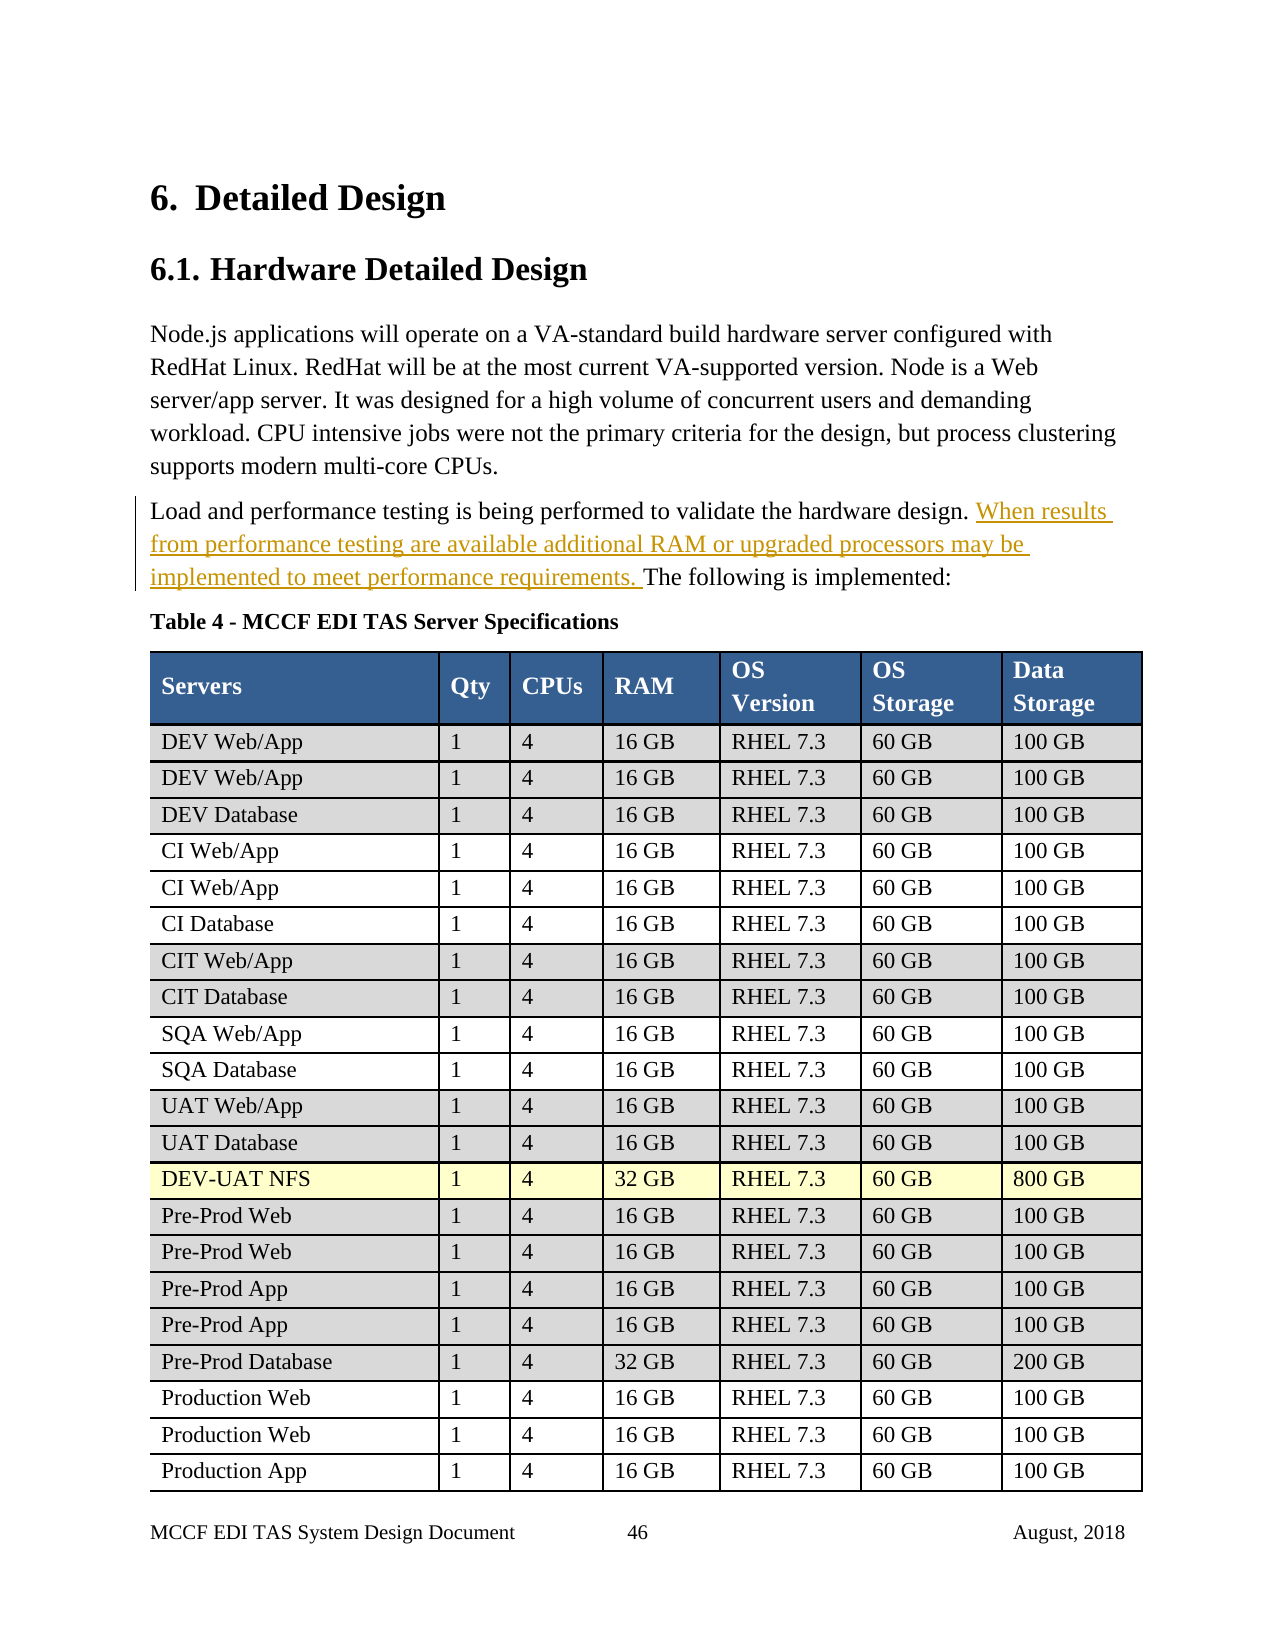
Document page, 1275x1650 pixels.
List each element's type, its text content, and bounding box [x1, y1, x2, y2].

table_cell 100 GB [1003, 1309, 1141, 1344]
table_cell Pre-Prod Database [150, 1346, 438, 1380]
table_cell 32 GB [604, 1164, 719, 1198]
table_cell 4 [511, 1164, 602, 1198]
table_cell 4 [511, 1309, 602, 1344]
table_cell 1 [440, 799, 509, 833]
table_cell 1 [440, 872, 509, 906]
table_cell 100 GB [1003, 1382, 1141, 1417]
table_cell 16 GB [604, 763, 719, 797]
table_cell RHEL 7.3 [721, 981, 860, 1016]
table_cell 4 [511, 1273, 602, 1307]
table_cell Production Web [150, 1419, 438, 1453]
table_cell 200 GB [1003, 1346, 1141, 1380]
table_cell 16 GB [604, 1127, 719, 1161]
table_cell 4 [511, 1127, 602, 1161]
table_cell RHEL 7.3 [721, 1127, 860, 1161]
table_cell 100 GB [1003, 945, 1141, 979]
table_cell RHEL 7.3 [721, 1236, 860, 1271]
table_cell 1 [440, 981, 509, 1016]
table_cell 16 GB [604, 1091, 719, 1125]
table_cell 4 [511, 799, 602, 833]
table_cell DEV Web/App [150, 726, 438, 760]
table_cell 100 GB [1003, 1054, 1141, 1088]
table_cell 100 GB [1003, 1018, 1141, 1052]
table_cell 100 GB [1003, 1236, 1141, 1271]
table_cell 4 [511, 1091, 602, 1125]
table_cell 100 GB [1003, 1200, 1141, 1234]
table_header OS Storage [862, 653, 1001, 723]
table_cell 4 [511, 1419, 602, 1453]
table_cell 100 GB [1003, 1419, 1141, 1453]
text Table - MCCF EDI TAS Server Specifications [150, 608, 1125, 634]
table_cell RHEL 7.3 [721, 1309, 860, 1344]
table_cell 4 [511, 763, 602, 797]
table_cell DEV Database [150, 799, 438, 833]
table_cell Pre-Prod Web [150, 1200, 438, 1234]
table_cell 60 GB [862, 872, 1001, 906]
table_cell 100 GB [1003, 1127, 1141, 1161]
subtitle Hardware Detailed Design [150, 249, 1125, 288]
table_cell 1 [440, 763, 509, 797]
table_cell 4 [511, 908, 602, 943]
table_cell DEV Web/App [150, 763, 438, 797]
table_cell SQA Database [150, 1054, 438, 1088]
table_cell 4 [511, 981, 602, 1016]
table_cell CI Web/App [150, 872, 438, 906]
table_cell 60 GB [862, 981, 1001, 1016]
table_cell 1 [440, 1346, 509, 1380]
table_cell 1 [440, 1200, 509, 1234]
table_cell 60 GB [862, 1091, 1001, 1125]
table_cell RHEL 7.3 [721, 1054, 860, 1088]
table_cell CIT Web/App [150, 945, 438, 979]
table_cell RHEL 7.3 [721, 872, 860, 906]
table_cell 100 GB [1003, 1273, 1141, 1307]
table_cell RHEL 7.3 [721, 945, 860, 979]
table_cell 1 [440, 1382, 509, 1417]
table_cell 60 GB [862, 1054, 1001, 1088]
table_cell 60 GB [862, 1382, 1001, 1417]
table_cell Pre-Prod App [150, 1273, 438, 1307]
table_cell 60 GB [862, 1419, 1001, 1453]
table_cell 1 [440, 1309, 509, 1344]
table_cell 16 GB [604, 1054, 719, 1088]
table_cell 100 GB [1003, 908, 1141, 943]
table_cell 60 GB [862, 799, 1001, 833]
table_cell 100 GB [1003, 872, 1141, 906]
table_cell 16 GB [604, 1419, 719, 1453]
table_cell 16 GB [604, 726, 719, 760]
table_cell 100 GB [1003, 835, 1141, 870]
table_cell 16 GB [604, 799, 719, 833]
table_cell RHEL 7.3 [721, 799, 860, 833]
table_cell 16 GB [604, 835, 719, 870]
table_header Qty [440, 653, 509, 723]
table_cell SQA Web/App [150, 1018, 438, 1052]
table_cell Production App [150, 1455, 438, 1489]
table_header CPUs [511, 653, 602, 723]
table_cell 4 [511, 726, 602, 760]
table_cell RHEL 7.3 [721, 1346, 860, 1380]
table_cell 1 [440, 945, 509, 979]
table_cell 1 [440, 908, 509, 943]
table_cell DEV-UAT NFS [150, 1164, 438, 1198]
table_cell 16 GB [604, 1309, 719, 1344]
table_cell 100 GB [1003, 1455, 1141, 1489]
table_cell CI Web/App [150, 835, 438, 870]
table_cell 60 GB [862, 1236, 1001, 1271]
table_cell 4 [511, 1346, 602, 1380]
table_cell 4 [511, 835, 602, 870]
table_header Data Storage [1003, 653, 1141, 723]
table_cell 4 [511, 1455, 602, 1489]
table_cell 16 GB [604, 981, 719, 1016]
table_cell 1 [440, 1018, 509, 1052]
table_cell 60 GB [862, 945, 1001, 979]
table_cell 60 GB [862, 1200, 1001, 1234]
table_cell 1 [440, 1164, 509, 1198]
table_header Servers [150, 653, 438, 723]
table_cell 60 GB [862, 1455, 1001, 1489]
table_cell 60 GB [862, 1164, 1001, 1198]
table_cell RHEL 7.3 [721, 1273, 860, 1307]
table_cell 1 [440, 1419, 509, 1453]
table_cell 60 GB [862, 835, 1001, 870]
table_cell 4 [511, 1200, 602, 1234]
table_cell 60 GB [862, 1273, 1001, 1307]
table_cell CIT Database [150, 981, 438, 1016]
table_cell 16 GB [604, 1382, 719, 1417]
table_cell 1 [440, 726, 509, 760]
text Load and performance testing is being performed to validate the hardware design. The following is implemented: [150, 496, 1125, 591]
table_cell 16 GB [604, 1273, 719, 1307]
table_cell 1 [440, 1127, 509, 1161]
table_cell 100 GB [1003, 799, 1141, 833]
table_cell 1 [440, 1236, 509, 1271]
table_cell 60 GB [862, 726, 1001, 760]
table_cell Pre-Prod Web [150, 1236, 438, 1271]
table_cell 60 GB [862, 1127, 1001, 1161]
table_cell 800 GB [1003, 1164, 1141, 1198]
text Node.js applications will operate on a VA-standard build hardware server configured with RedHat Linux. RedHat will be at the most current VA-supported version. Node is a Web server/app server. It was designed for a high volume of concurrent users and demanding workload. CPU intensive jobs were not the primary criteria for the design, but process clustering supports modern multi-core CPUs. [150, 319, 1125, 479]
table_cell 4 [511, 945, 602, 979]
table_cell 100 GB [1003, 981, 1141, 1016]
table_cell 16 GB [604, 908, 719, 943]
table_cell 60 GB [862, 908, 1001, 943]
table_cell 4 [511, 1018, 602, 1052]
table_cell 1 [440, 1054, 509, 1088]
table_cell 16 GB [604, 1018, 719, 1052]
table_cell 16 GB [604, 945, 719, 979]
table_cell 16 GB [604, 1455, 719, 1489]
table_cell RHEL 7.3 [721, 1382, 860, 1417]
table_cell 4 [511, 1236, 602, 1271]
table_cell RHEL 7.3 [721, 726, 860, 760]
table_cell 100 GB [1003, 1091, 1141, 1125]
table_cell 60 GB [862, 1346, 1001, 1380]
subtitle Detailed Design [150, 175, 1125, 218]
table_cell 32 GB [604, 1346, 719, 1380]
table_cell RHEL 7.3 [721, 908, 860, 943]
table_cell UAT Database [150, 1127, 438, 1161]
table_header RAM [604, 653, 719, 723]
table_cell 1 [440, 1273, 509, 1307]
table_cell RHEL 7.3 [721, 763, 860, 797]
table_cell 60 GB [862, 1309, 1001, 1344]
table_cell 100 GB [1003, 726, 1141, 760]
table_cell UAT Web/App [150, 1091, 438, 1125]
table_cell 4 [511, 1382, 602, 1417]
table_cell 100 GB [1003, 763, 1141, 797]
table_cell Pre-Prod App [150, 1309, 438, 1344]
table_cell RHEL 7.3 [721, 1455, 860, 1489]
table_cell Production Web [150, 1382, 438, 1417]
table_cell RHEL 7.3 [721, 1018, 860, 1052]
table_cell 1 [440, 835, 509, 870]
table_cell RHEL 7.3 [721, 1091, 860, 1125]
table_cell 4 [511, 1054, 602, 1088]
table_cell 1 [440, 1455, 509, 1489]
table_cell 16 GB [604, 1236, 719, 1271]
table_cell 4 [511, 872, 602, 906]
table_cell RHEL 7.3 [721, 1200, 860, 1234]
table_cell 16 GB [604, 1200, 719, 1234]
table_cell 60 GB [862, 763, 1001, 797]
table_header OS Version [721, 653, 860, 723]
table_cell RHEL 7.3 [721, 1164, 860, 1198]
table_cell CI Database [150, 908, 438, 943]
table_cell 60 GB [862, 1018, 1001, 1052]
table_cell RHEL 7.3 [721, 835, 860, 870]
table_cell 16 GB [604, 872, 719, 906]
table_cell 1 [440, 1091, 509, 1125]
table_cell RHEL 7.3 [721, 1419, 860, 1453]
